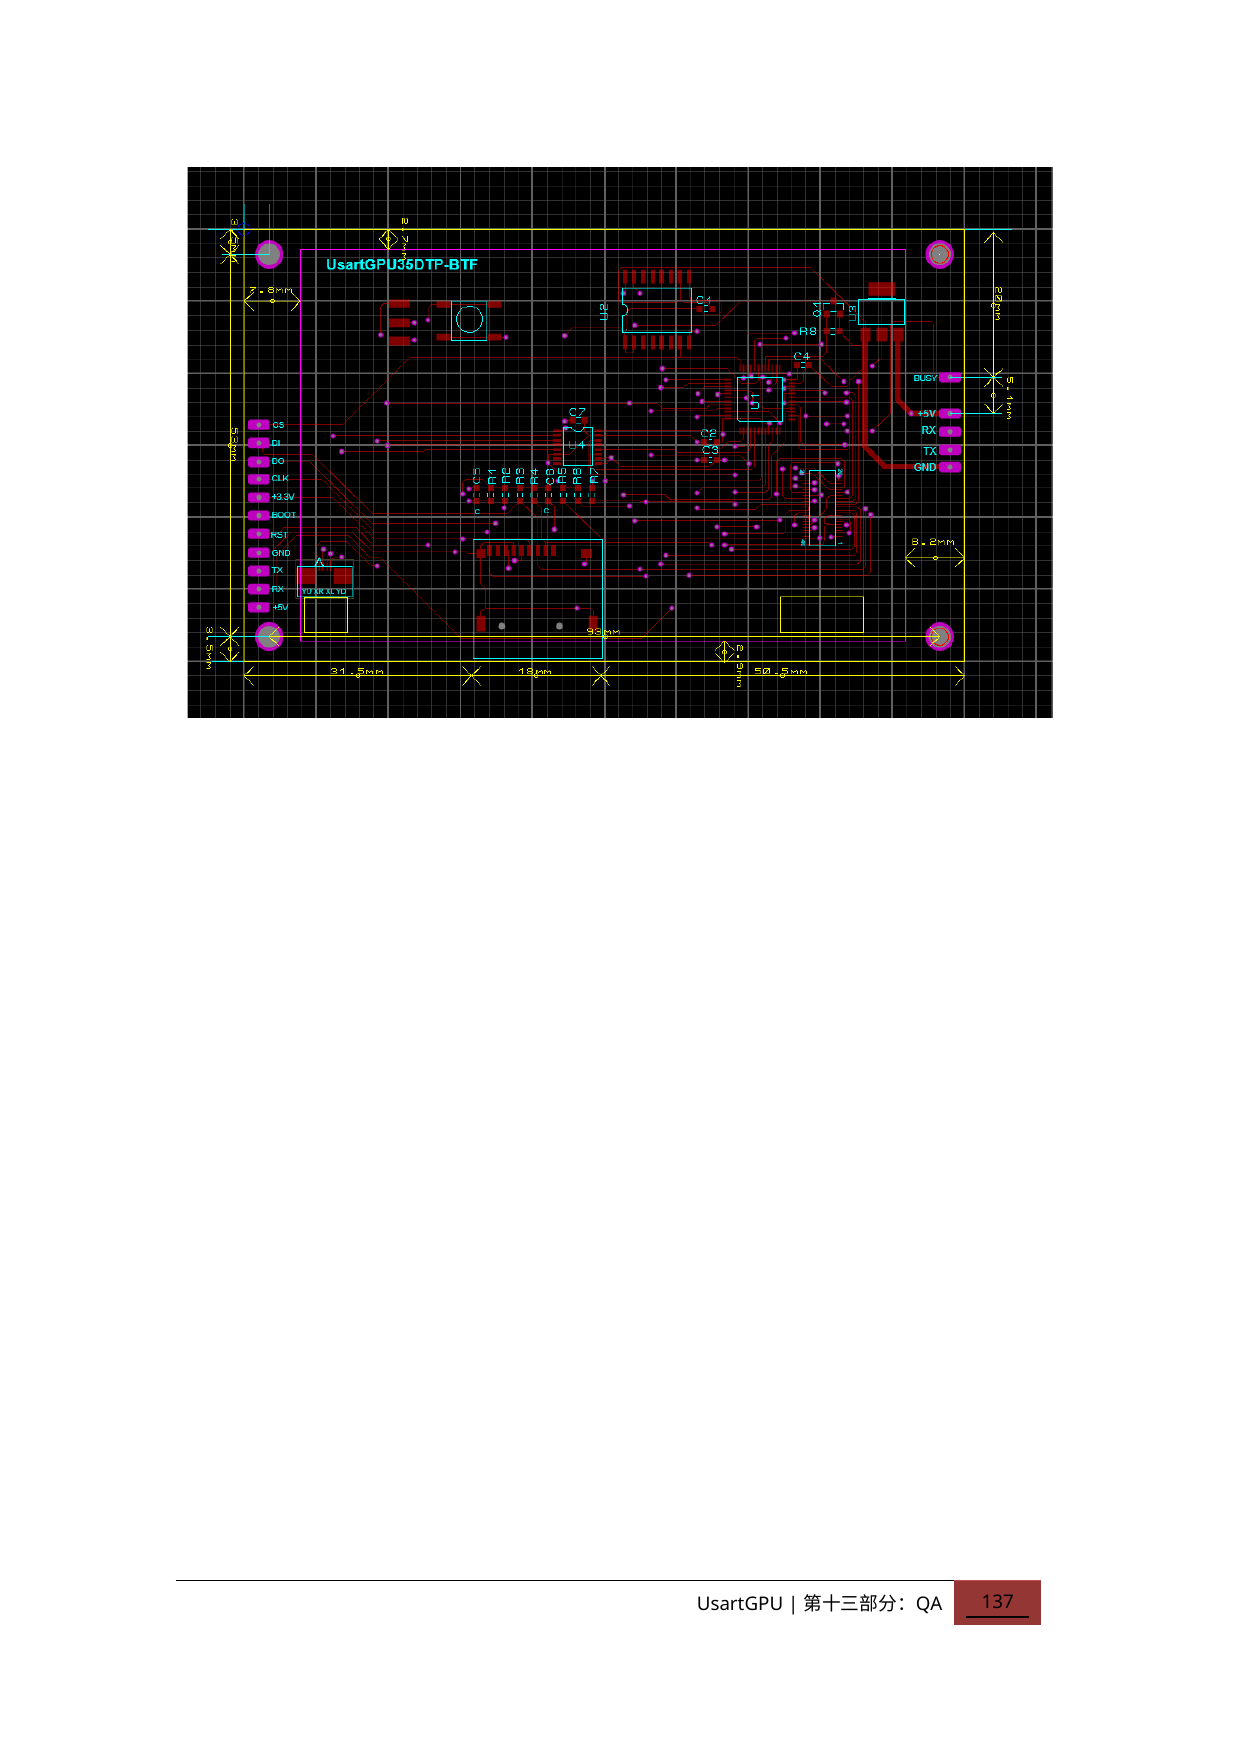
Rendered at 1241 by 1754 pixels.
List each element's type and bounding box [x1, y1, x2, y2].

picture [187, 167, 1053, 718]
